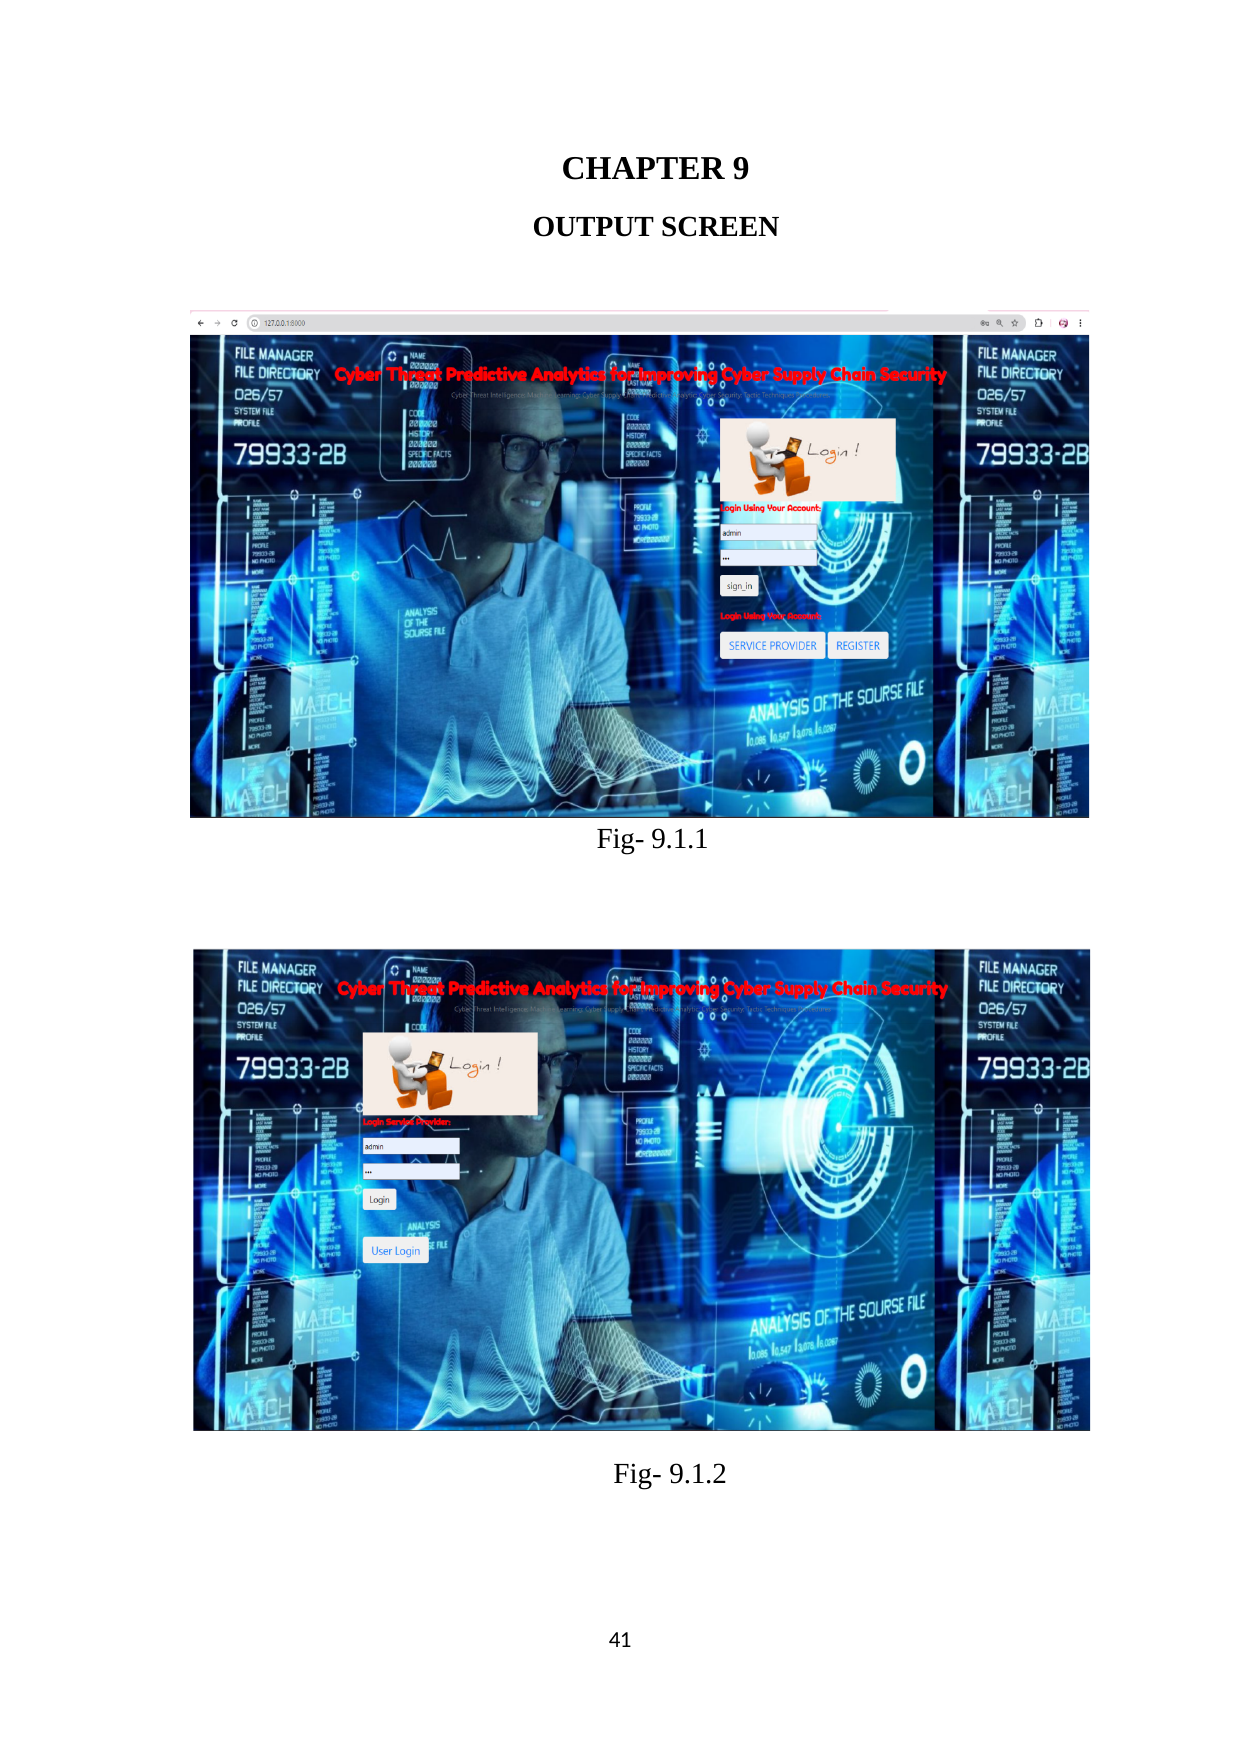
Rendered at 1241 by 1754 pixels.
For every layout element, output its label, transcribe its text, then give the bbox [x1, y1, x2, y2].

text Fig- 9.1.1 [400, 821, 778, 855]
text Fig- 9.1.2 [59, 1457, 1162, 1490]
picture [193, 948, 1091, 1431]
subtitle CHAPTER 9 [386, 148, 818, 186]
picture [190, 310, 1090, 818]
subtitle OUTPUT SCREEN [386, 209, 818, 243]
